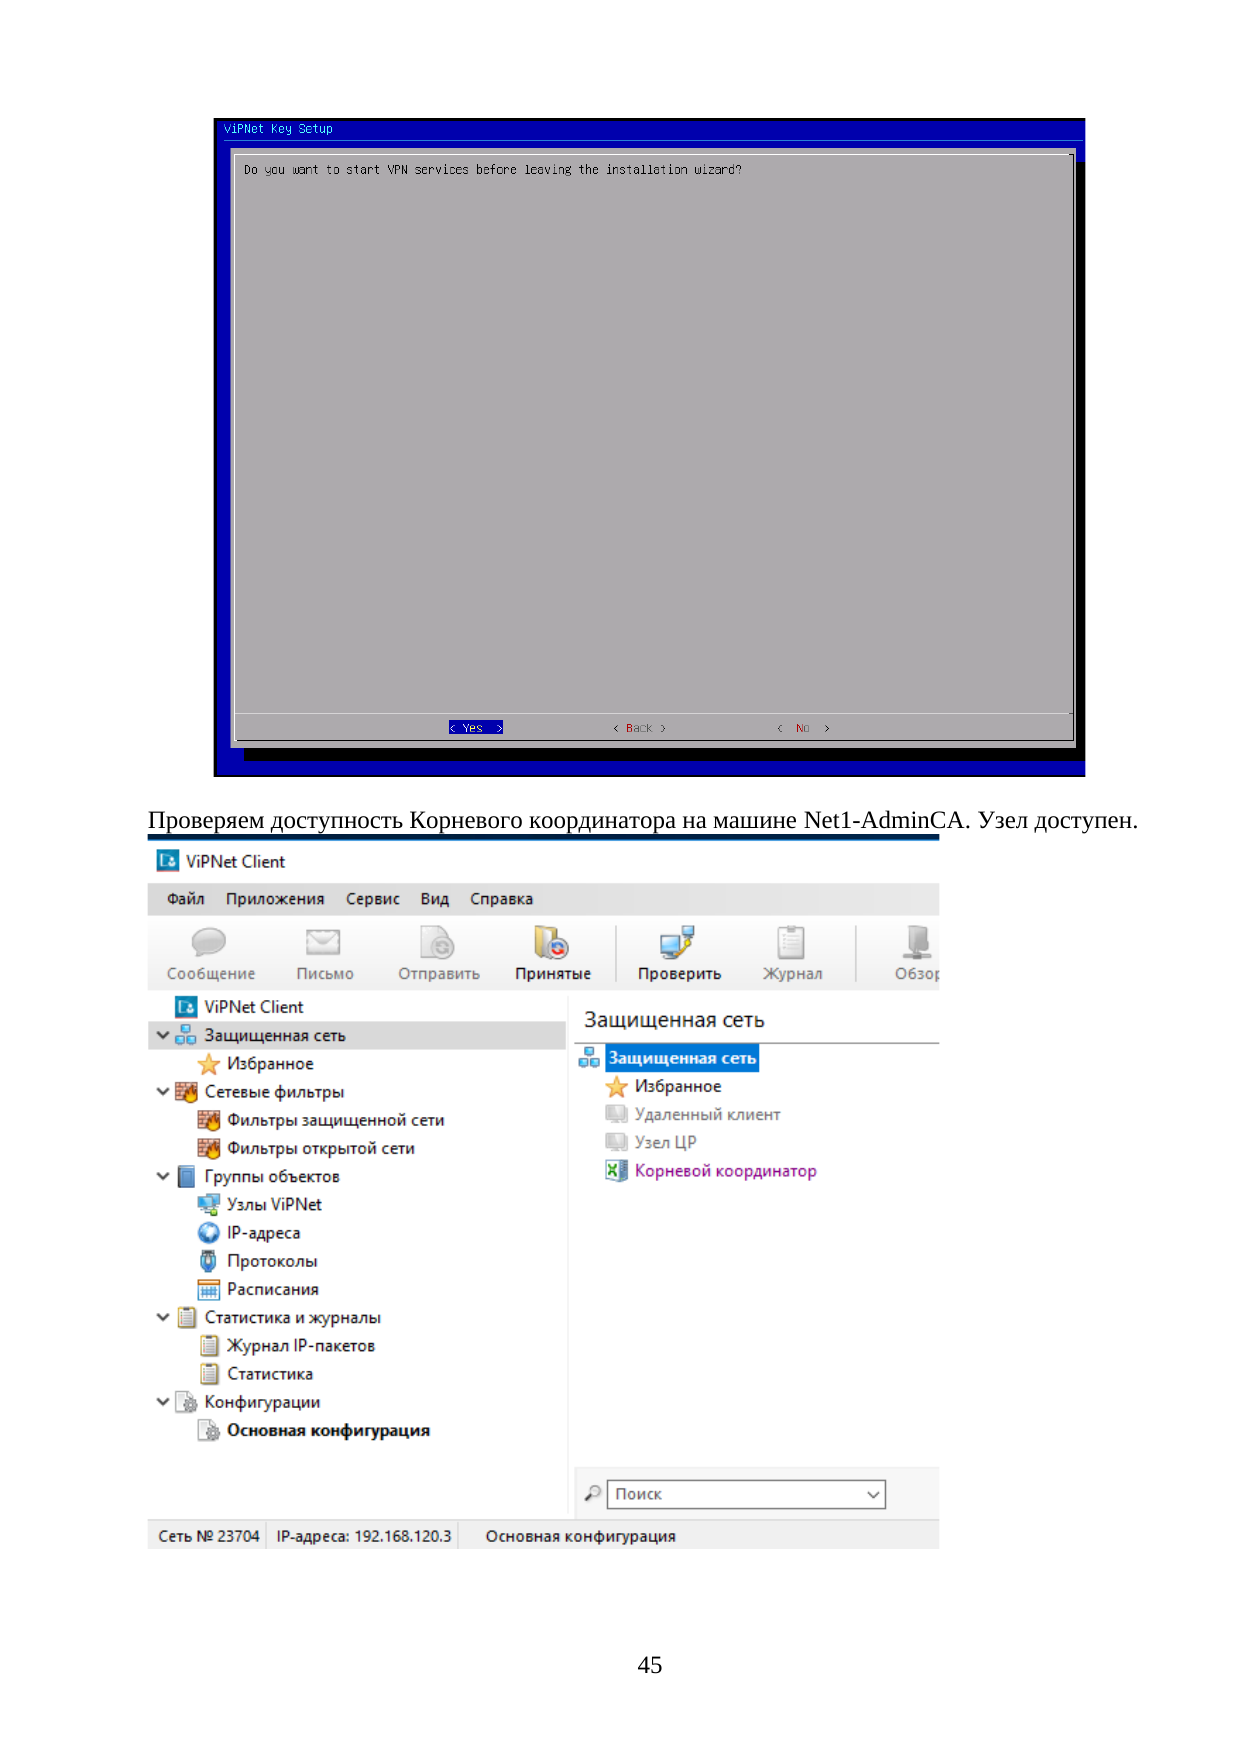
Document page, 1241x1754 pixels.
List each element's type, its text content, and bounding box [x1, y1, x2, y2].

picture [147, 834, 940, 1549]
picture [213, 118, 1086, 777]
text Проверяем доступность Корневого координатора на машине Net1-AdminCA. Узел доступен. [148, 806, 1152, 834]
